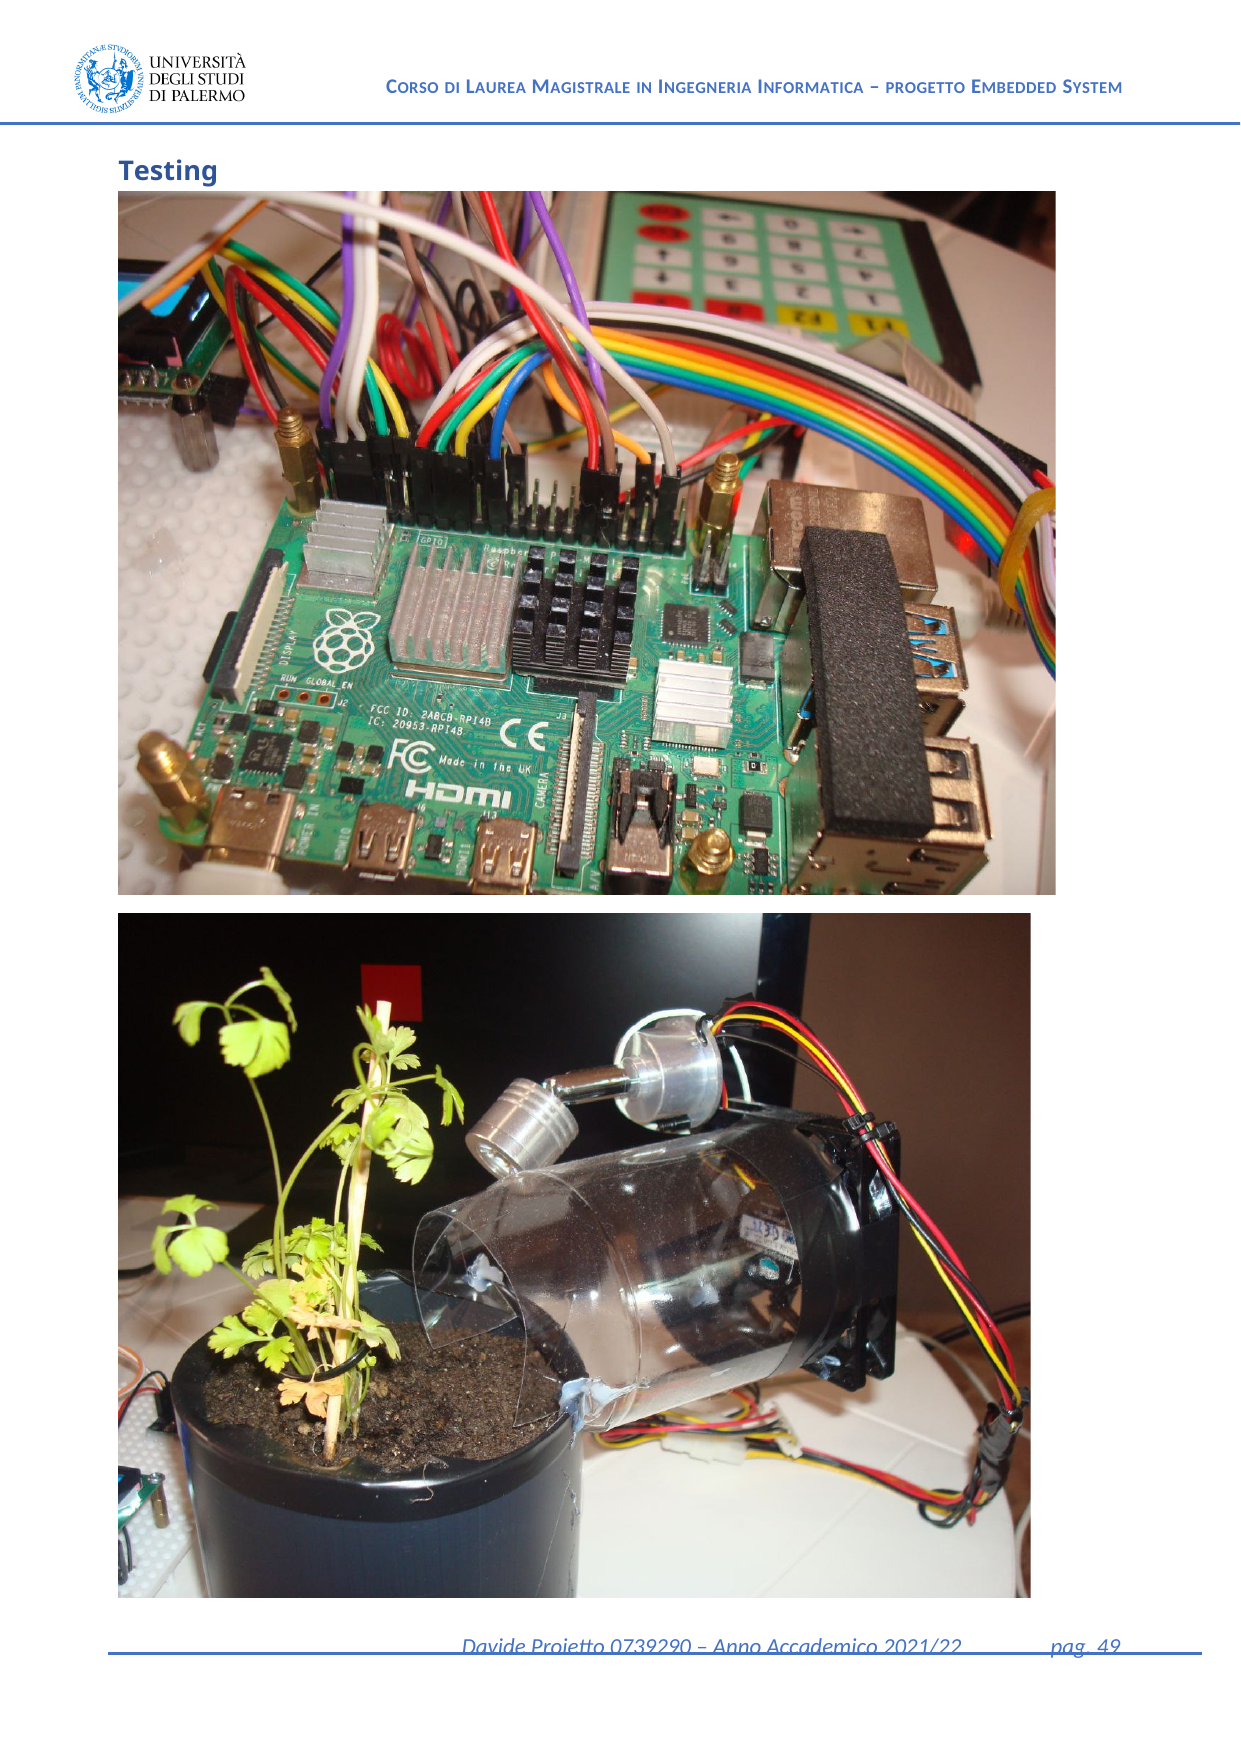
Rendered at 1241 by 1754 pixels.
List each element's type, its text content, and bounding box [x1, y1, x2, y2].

picture [118, 191, 1056, 895]
picture [72, 41, 252, 117]
picture [118, 913, 1031, 1598]
subtitle Testing [118, 152, 1122, 189]
